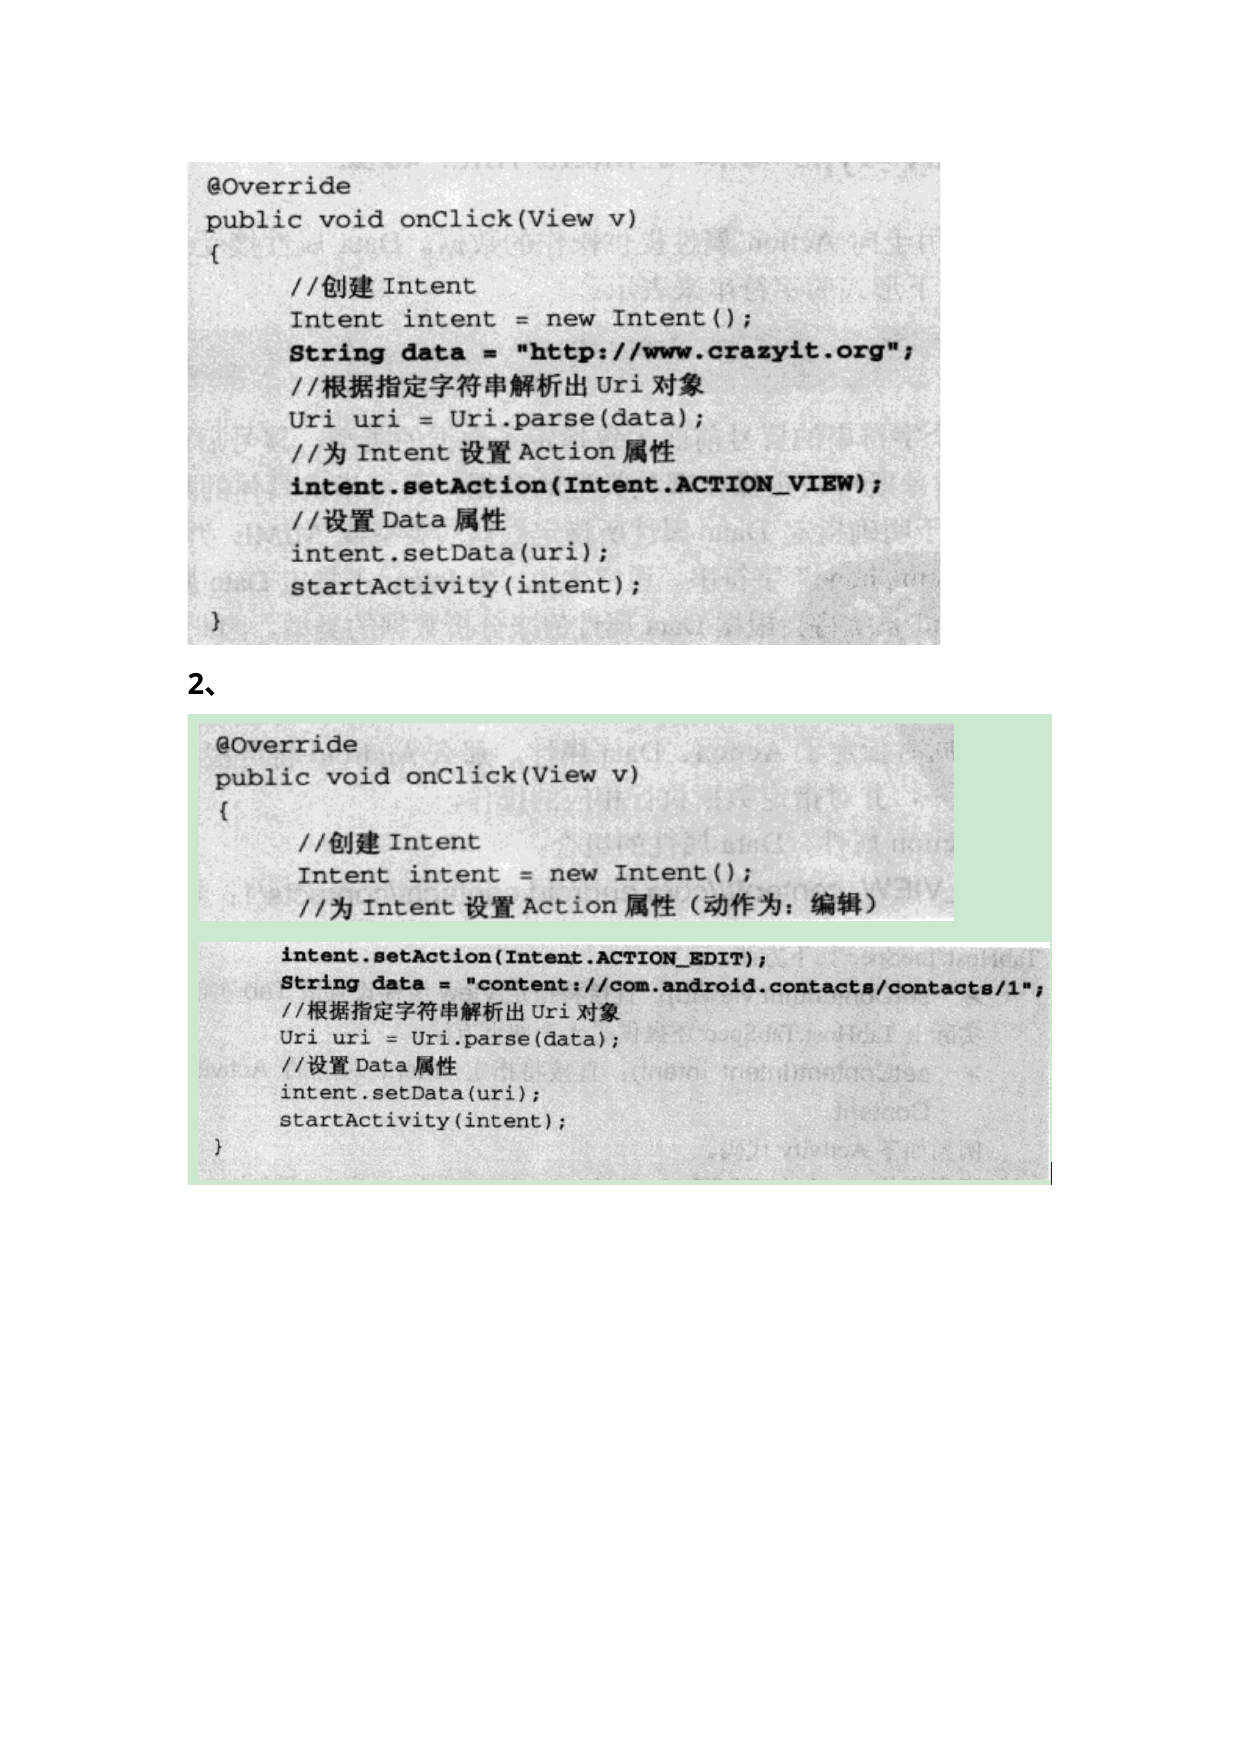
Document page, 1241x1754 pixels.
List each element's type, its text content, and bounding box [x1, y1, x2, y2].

text 2、 [187, 649, 1053, 714]
picture [187, 714, 1052, 1185]
picture [187, 162, 941, 645]
